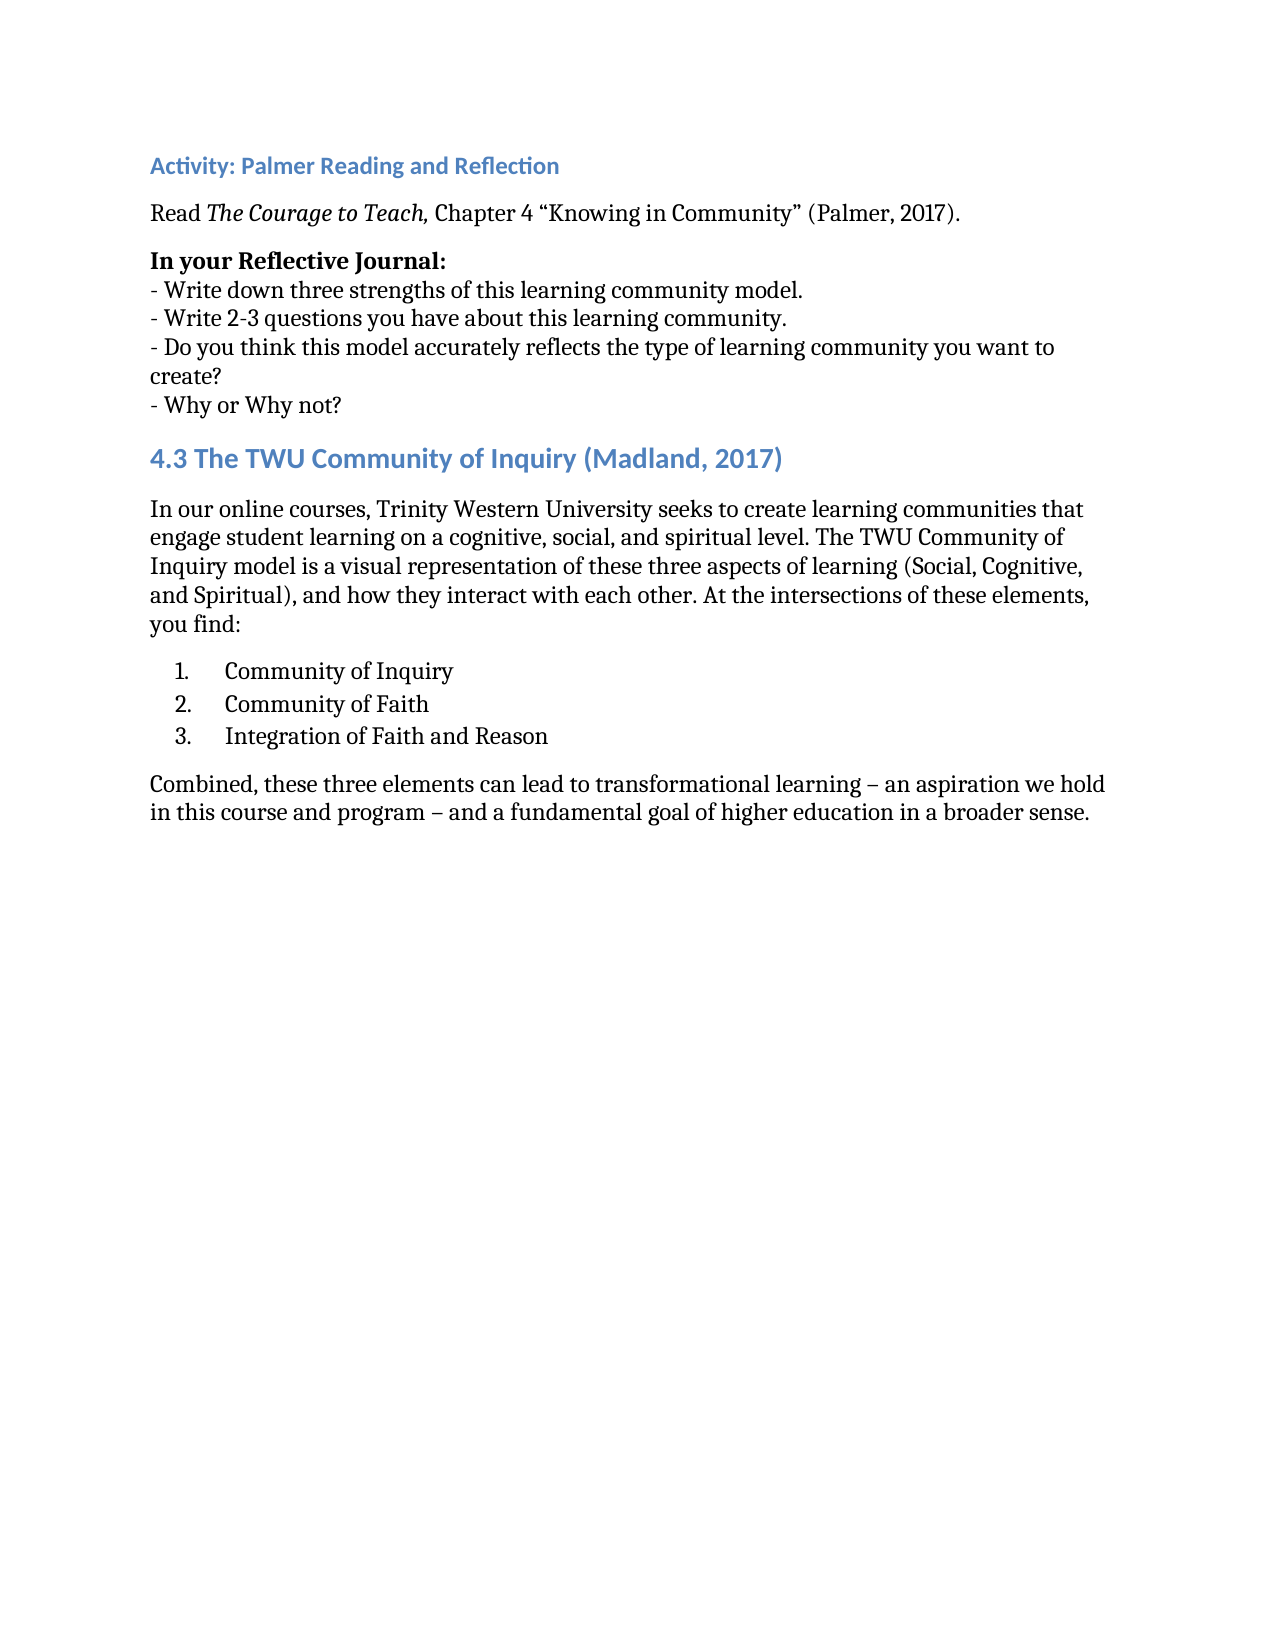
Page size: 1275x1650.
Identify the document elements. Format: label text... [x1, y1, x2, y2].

list Community of Inquiry [175, 657, 1125, 686]
text In our online courses, Trinity Western University seeks to create learning communities that engage student learning on a cognitive, social, and spiritual level. The TWU Community of Inquiry model is a visual representation of these three aspects of learning (Social, Cognitive, and Spiritual), and how they interact with each other. At the intersections of these elements, you find: [150, 494, 1125, 638]
subtitle Activity: Palmer Reading and Reflection [150, 150, 1125, 181]
text Read The Courage to Teach, Chapter 4 “Knowing in Community” (Palmer, 2017). [150, 199, 1125, 228]
list Integration of Faith and Reason [175, 722, 1125, 751]
text In your Reflective Journal: - Write down three strengths of this learning community model. - Write 2-3 questions you have about this learning community. - Do you think this model accurately reflects the type of learning community you want to create? - Why or Why not? [150, 247, 1125, 419]
list Community of Faith [175, 689, 1125, 718]
text Combined, these three elements can lead to transformational learning – an aspiration we hold in this course and program – and a fundamental goal of higher education in a broader sense. [150, 769, 1125, 827]
subtitle 4.3 The TWU Community of Inquiry (Madland, 2017) [150, 440, 1125, 476]
